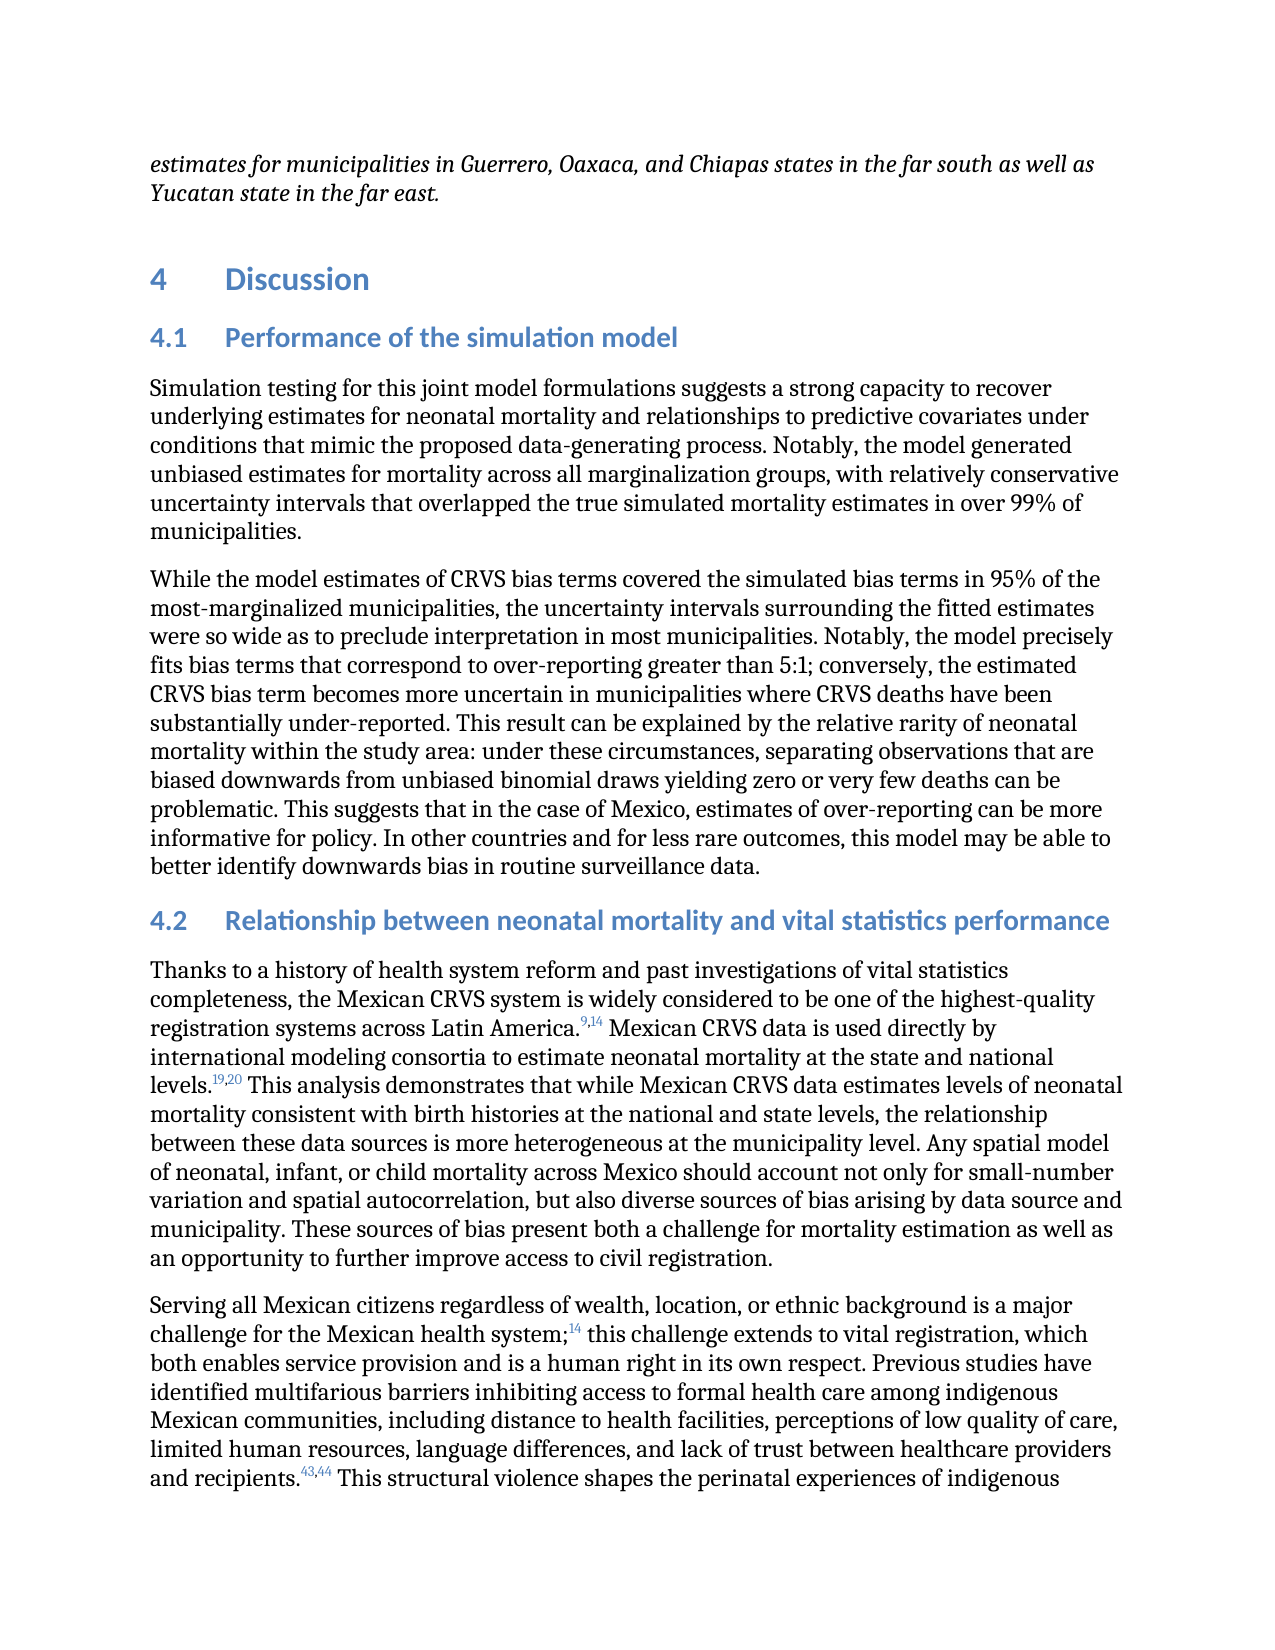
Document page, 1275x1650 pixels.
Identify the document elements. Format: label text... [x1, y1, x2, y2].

subtitle 4 Discussion [150, 257, 1125, 298]
text Simulation testing for this joint model formulations suggests a strong capacity to recover underlying estimates for neonatal mortality and relationships to predictive covariates under conditions that mimic the proposed data-generating process. Notably, the model generated unbiased estimates for mortality across all marginalization groups, with relatively conservative uncertainty intervals that overlapped the true simulated mortality estimates in over 99% of municipalities. [150, 373, 1125, 546]
text Thanks to a history of health system reform and past investigations of vital statistics completeness, the Mexican CRVS system is widely considered to be one of the highest-quality registration systems across Latin America.9,14 Mexican CRVS data is used directly by international modeling consortia to estimate neonatal mortality at the state and national levels.19,20 This analysis demonstrates that while Mexican CRVS data estimates levels of neonatal mortality consistent with birth histories at the national and state levels, the relationship between these data sources is more heterogeneous at the municipality level. Any spatial model of neonatal, infant, or child mortality across Mexico should account not only for small-number variation and spatial autocorrelation, but also diverse sources of bias arising by data source and municipality. These sources of bias present both a challenge for mortality estimation as well as an opportunity to further improve access to civil registration. [150, 956, 1125, 1272]
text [150, 1291, 1125, 1492]
subtitle 4.1 Performance of the simulation model [150, 319, 1125, 355]
text While the model estimates of CRVS bias terms covered the simulated bias terms in 95% of the most-marginalized municipalities, the uncertainty intervals surrounding the fitted estimates were so wide as to preclude interpretation in most municipalities. Notably, the model precisely fits bias terms that correspond to over-reporting greater than 5:1; conversely, the estimated CRVS bias term becomes more uncertain in municipalities where CRVS deaths have been substantially under-reported. This result can be explained by the relative rarity of neonatal mortality within the study area: under these circumstances, separating observations that are biased downwards from unbiased binomial draws yielding zero or very few deaths can be problematic. This suggests that in the case of Mexico, estimates of over-reporting can be more informative for policy. In other countries and for less rare outcomes, this model may be able to better identify downwards bias in routine surveillance data. [150, 565, 1125, 881]
subtitle 4.2 Relationship between neonatal mortality and vital statistics performance [150, 902, 1125, 937]
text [150, 150, 1125, 207]
